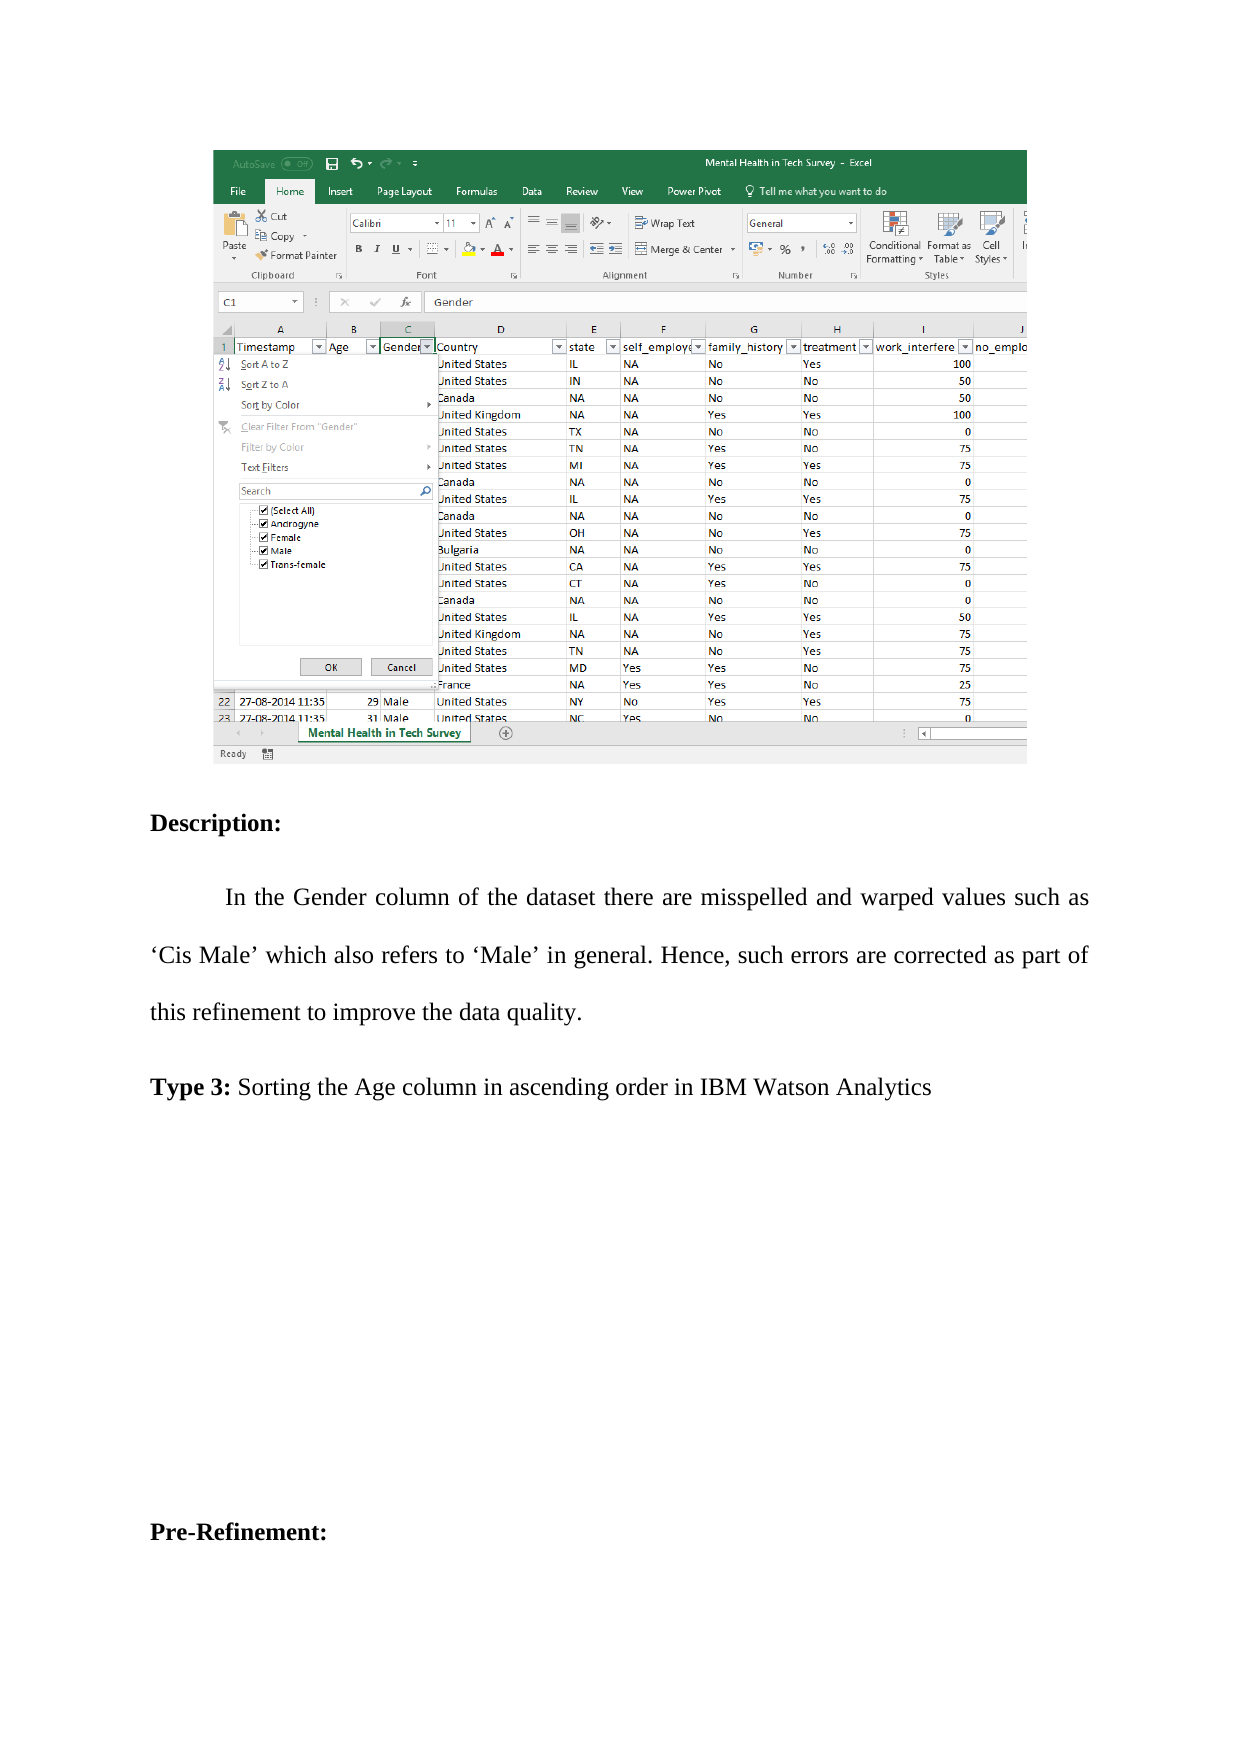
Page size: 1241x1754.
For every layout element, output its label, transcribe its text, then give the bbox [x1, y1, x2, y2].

text In the Gender column of the dataset there are misspelled and warped values such as ‘Cis Male’ which also refers to ‘Male’ in general. Hence, such errors are corrected as part of this refinement to improve the data quality. [150, 882, 1090, 1026]
text Type 3: Sorting the Age column in ascending order in IBM Watson Analytics [150, 1072, 1090, 1100]
picture [213, 150, 1027, 764]
text Description: [150, 808, 1090, 837]
text Pre-Refinement: [150, 1517, 1090, 1545]
